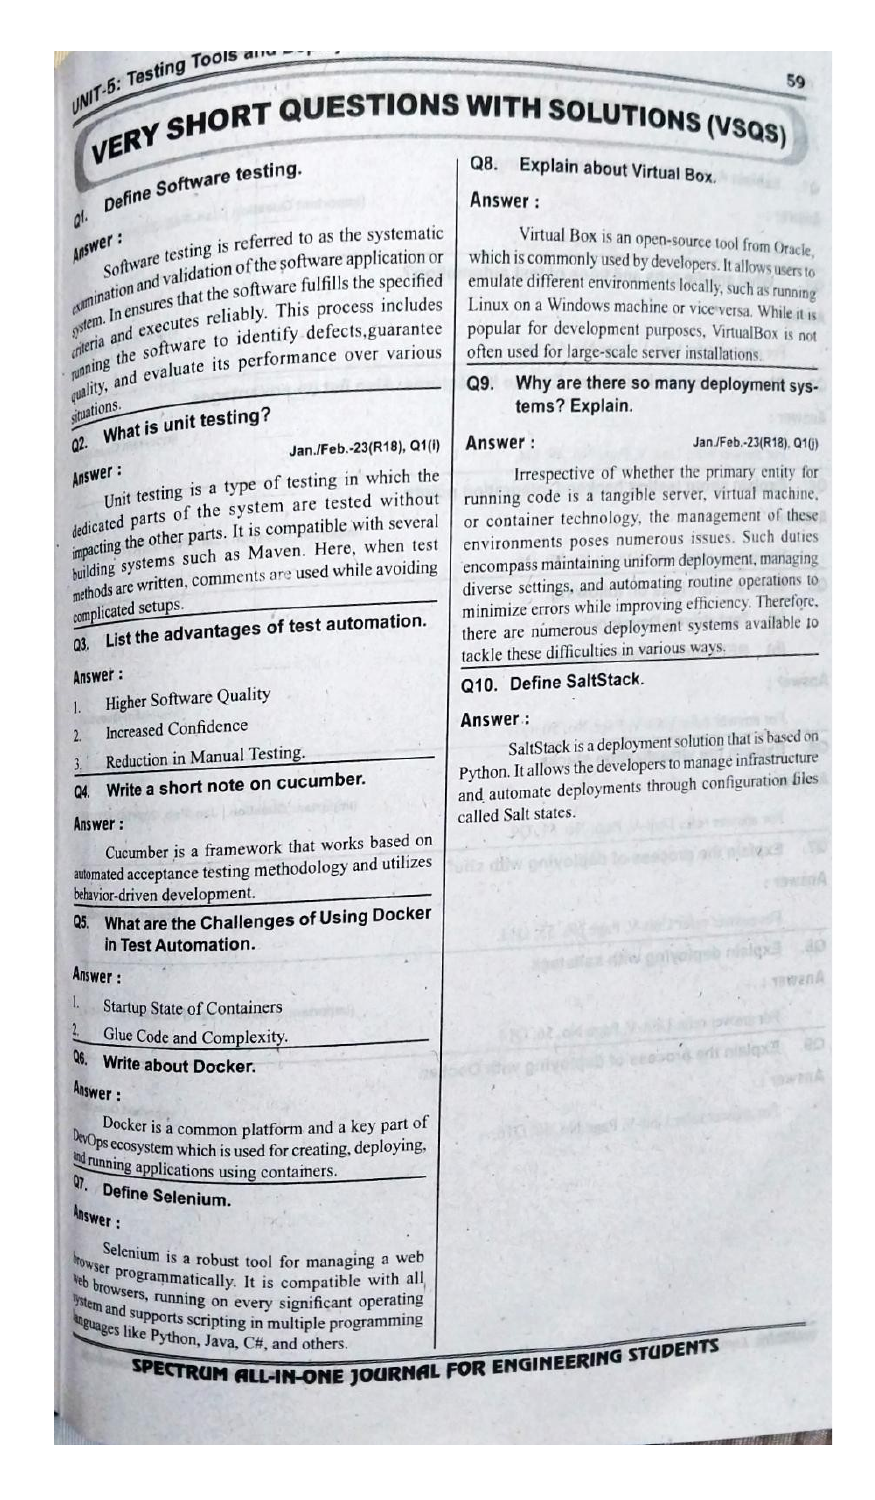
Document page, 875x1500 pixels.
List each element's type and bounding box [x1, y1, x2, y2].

picture [54, 51, 833, 1445]
